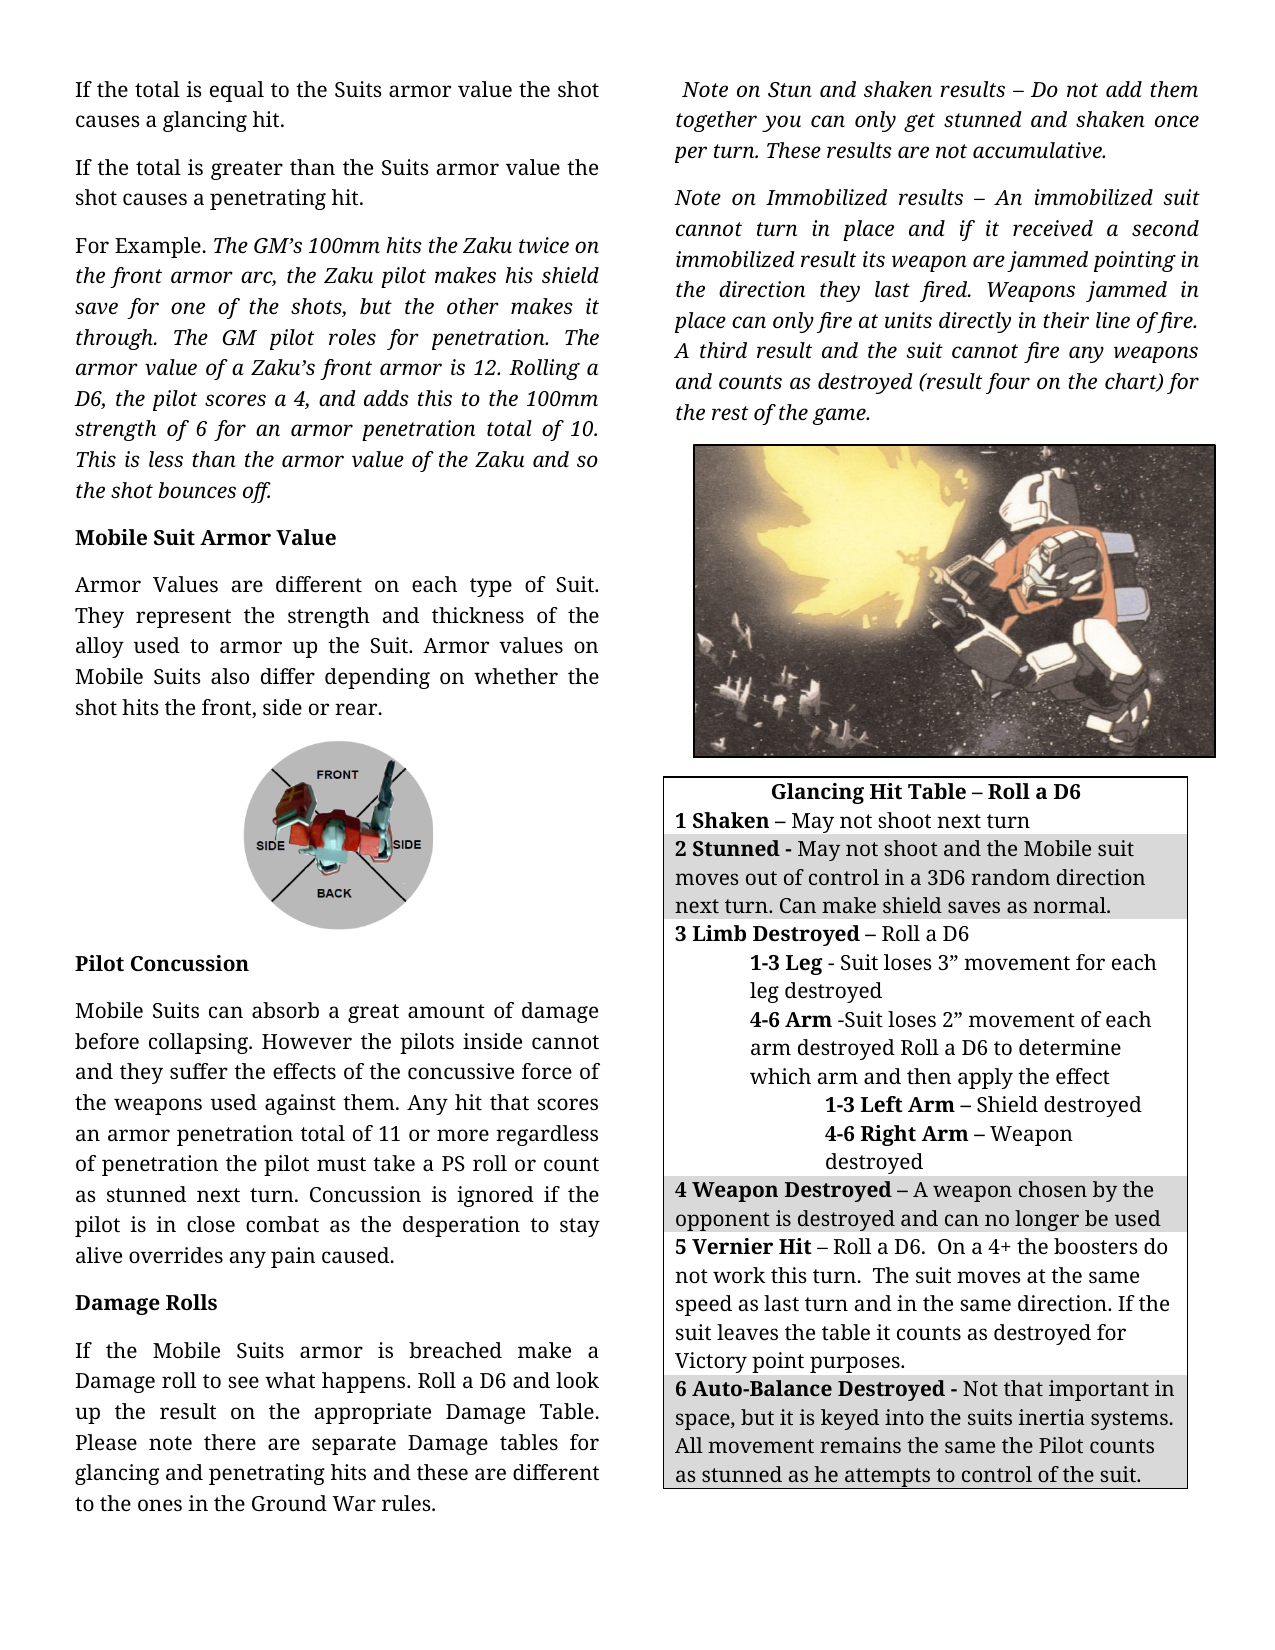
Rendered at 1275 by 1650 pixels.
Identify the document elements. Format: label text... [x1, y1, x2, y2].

table_cell 2 Stunned - May not shoot and the Mobile suit moves out of control in a 3D6 random direction next turn. Can make shield saves as normal. [664, 834, 1187, 919]
text Note on Immobilized results – An immobilized suit cannot turn in place and if it received a second immobilized result its weapon are jammed pointing in the direction they last fired. Weapons jammed in place can only fire at units directly in their line of fire. A third result and the suit cannot fire any weapons and counts as destroyed (result four on the chart) for the rest of the game. [675, 183, 1200, 426]
table_cell 6 Auto-Balance Destroyed - Not that important in space, but it is keyed into the suits inertia systems. All movement remains the same the Pilot counts as stunned as he attempts to control of the suit. [664, 1375, 1187, 1488]
table_cell 5 Vernier Hit – Roll a D6. On a 4+ the boosters do not work this turn. The suit moves at the same speed as last turn and in the same direction. If the suit leaves the table it counts as destroyed for Victory point purposes. [664, 1233, 1187, 1374]
table_cell 4 Weapon Destroyed – A weapon chosen by the opponent is destroyed and can no longer be used [664, 1176, 1187, 1232]
text Pilot Concussion [75, 949, 600, 977]
picture [241, 740, 434, 930]
table_cell 1 Shaken – May not shoot next turn [664, 806, 1187, 834]
text If the total is greater than the Suits armor value the shot causes a penetrating hit. [75, 153, 600, 212]
picture [695, 446, 1214, 756]
text Mobile Suits can absorb a great amount of damage before collapsing. However the pilots inside cannot and they suffer the effects of the concussive force of the weapons used against them. Any hit that scores an armor penetration total of 11 or more regardless of penetration the pilot must take a PS roll or count as stunned next turn. Concussion is ignored if the pilot is in close combat as the desperation to stay alive overrides any pain caused. [75, 996, 600, 1269]
text Armor Values are different on each type of Suit. They represent the strength and thickness of the alloy used to armor up the Suit. Armor values on Mobile Suits also differ depending on whether the shot hits the front, side or rear. [75, 570, 600, 721]
table_cell 3 Limb Destroyed – Roll a D6 1-3 Leg - Suit loses 3” movement for each leg destroyed 4-6 Arm -Suit loses 2” movement of each arm destroyed Roll a D6 to determine which arm and then apply the effect 1-3 Left Arm – Shield destroyed 4-6 Right Arm – Weapon destroyed [664, 920, 1187, 1176]
text If the Mobile Suits armor is breached make a Damage roll to see what happens. Roll a D6 and look up the result on the appropriate Damage Table. Please note there are separate Damage tables for glancing and penetrating hits and these are different to the ones in the Ground War rules. [75, 1336, 600, 1517]
text If the total is equal to the Suits armor value the shot causes a glancing hit. [75, 75, 600, 134]
text For Example. The GM’s 100mm hits the Zaku twice on the front armor arc, the Zaku pilot makes his shield save for one of the shots, but the other makes it through. The GM pilot roles for penetration. The armor value of a Zaku’s front armor is 12. Rolling a D6, the pilot scores a 4, and adds this to the 100mm strength of 6 for an armor penetration total of 10. This is less than the armor value of the Zaku and so the shot bounces off. [75, 231, 600, 504]
text Mobile Suit Armor Value [75, 523, 600, 552]
text Damage Rolls [75, 1288, 600, 1317]
table_header Glancing Hit Table – Roll a D6 [664, 778, 1187, 806]
text Note on Stun and shaken results – Do not add them together you can only get stunned and shaken once per turn. These results are not accumulative. [675, 75, 1200, 165]
